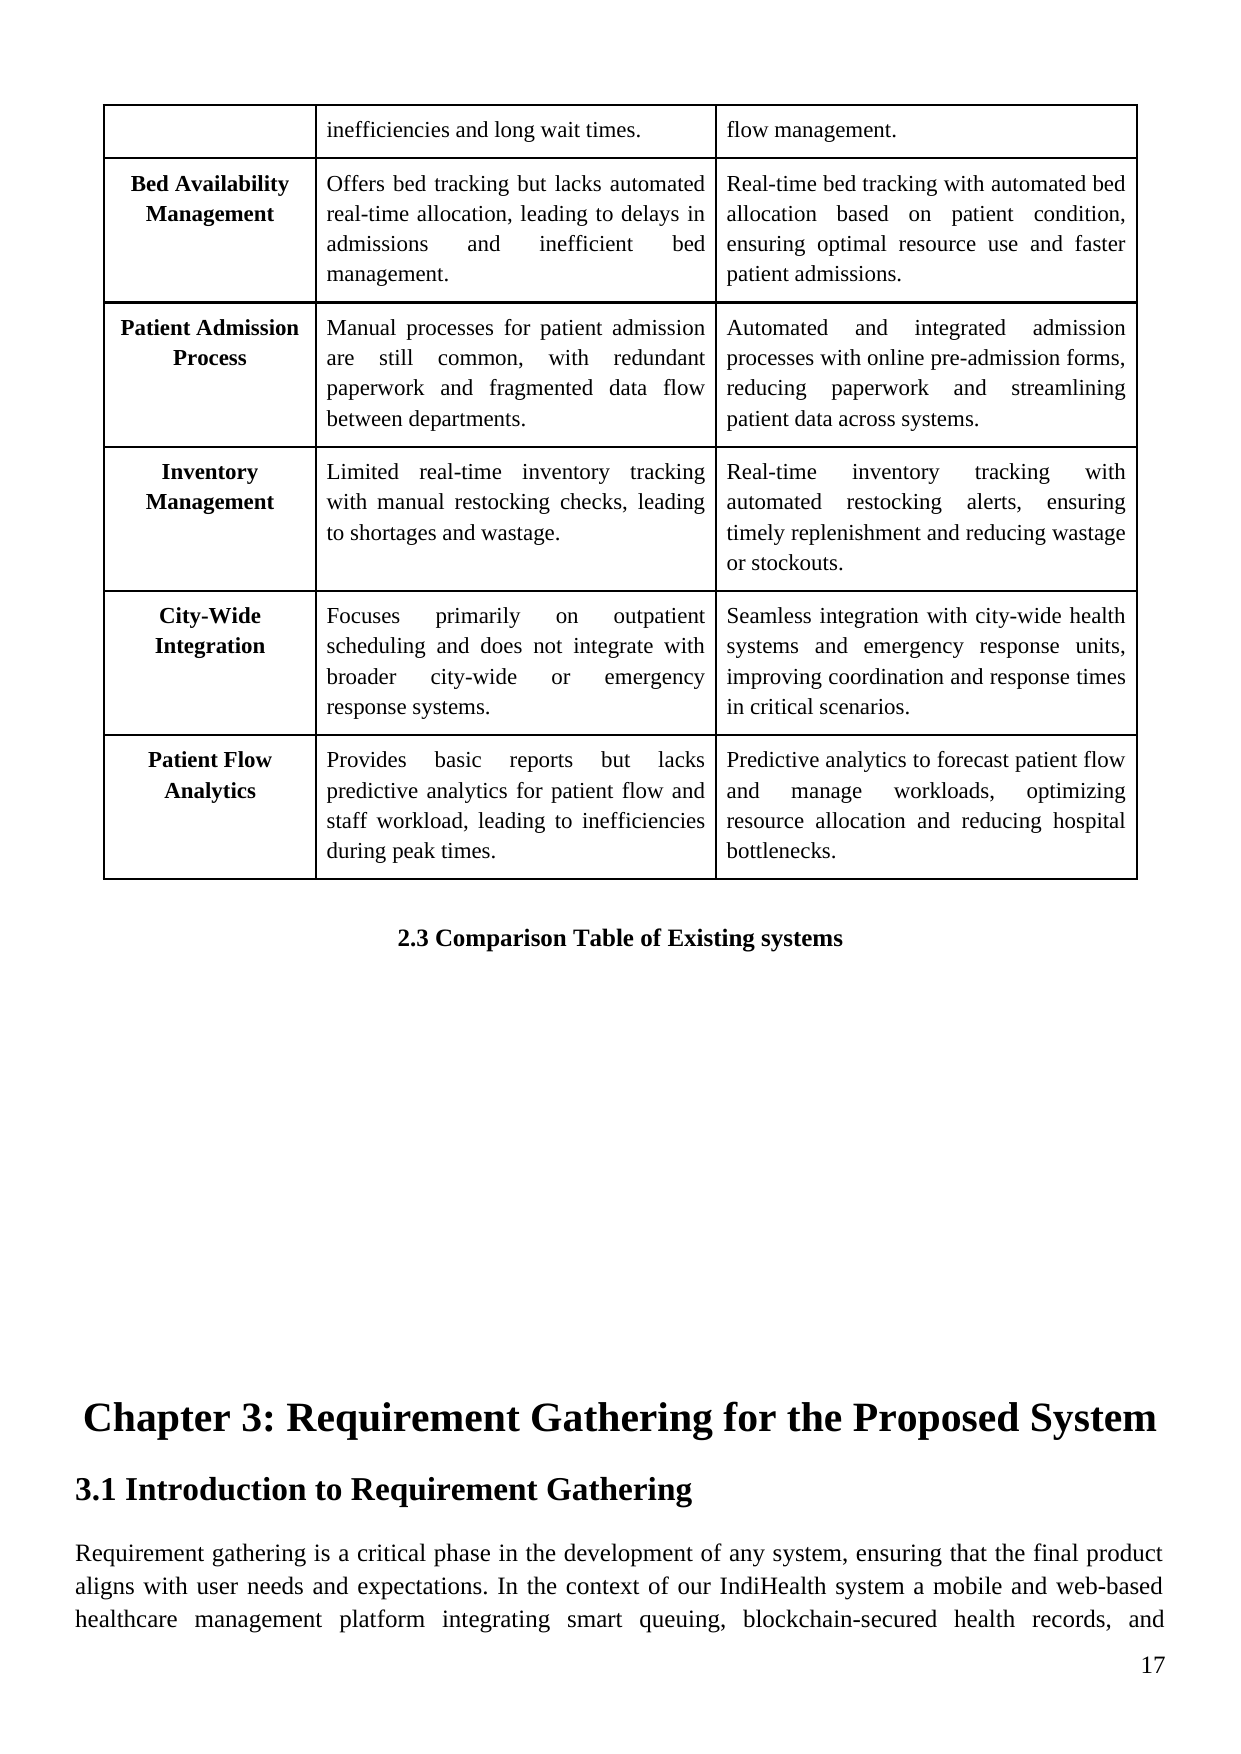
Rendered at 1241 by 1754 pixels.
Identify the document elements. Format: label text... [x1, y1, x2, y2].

text 2.3 Comparison Table of Existing systems [75, 923, 1165, 952]
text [75, 1538, 1165, 1633]
subtitle Chapter 3: Requirement Gathering for the Proposed System [75, 1392, 1165, 1440]
subtitle 3.1 Introduction to Requirement Gathering [75, 1469, 1165, 1507]
